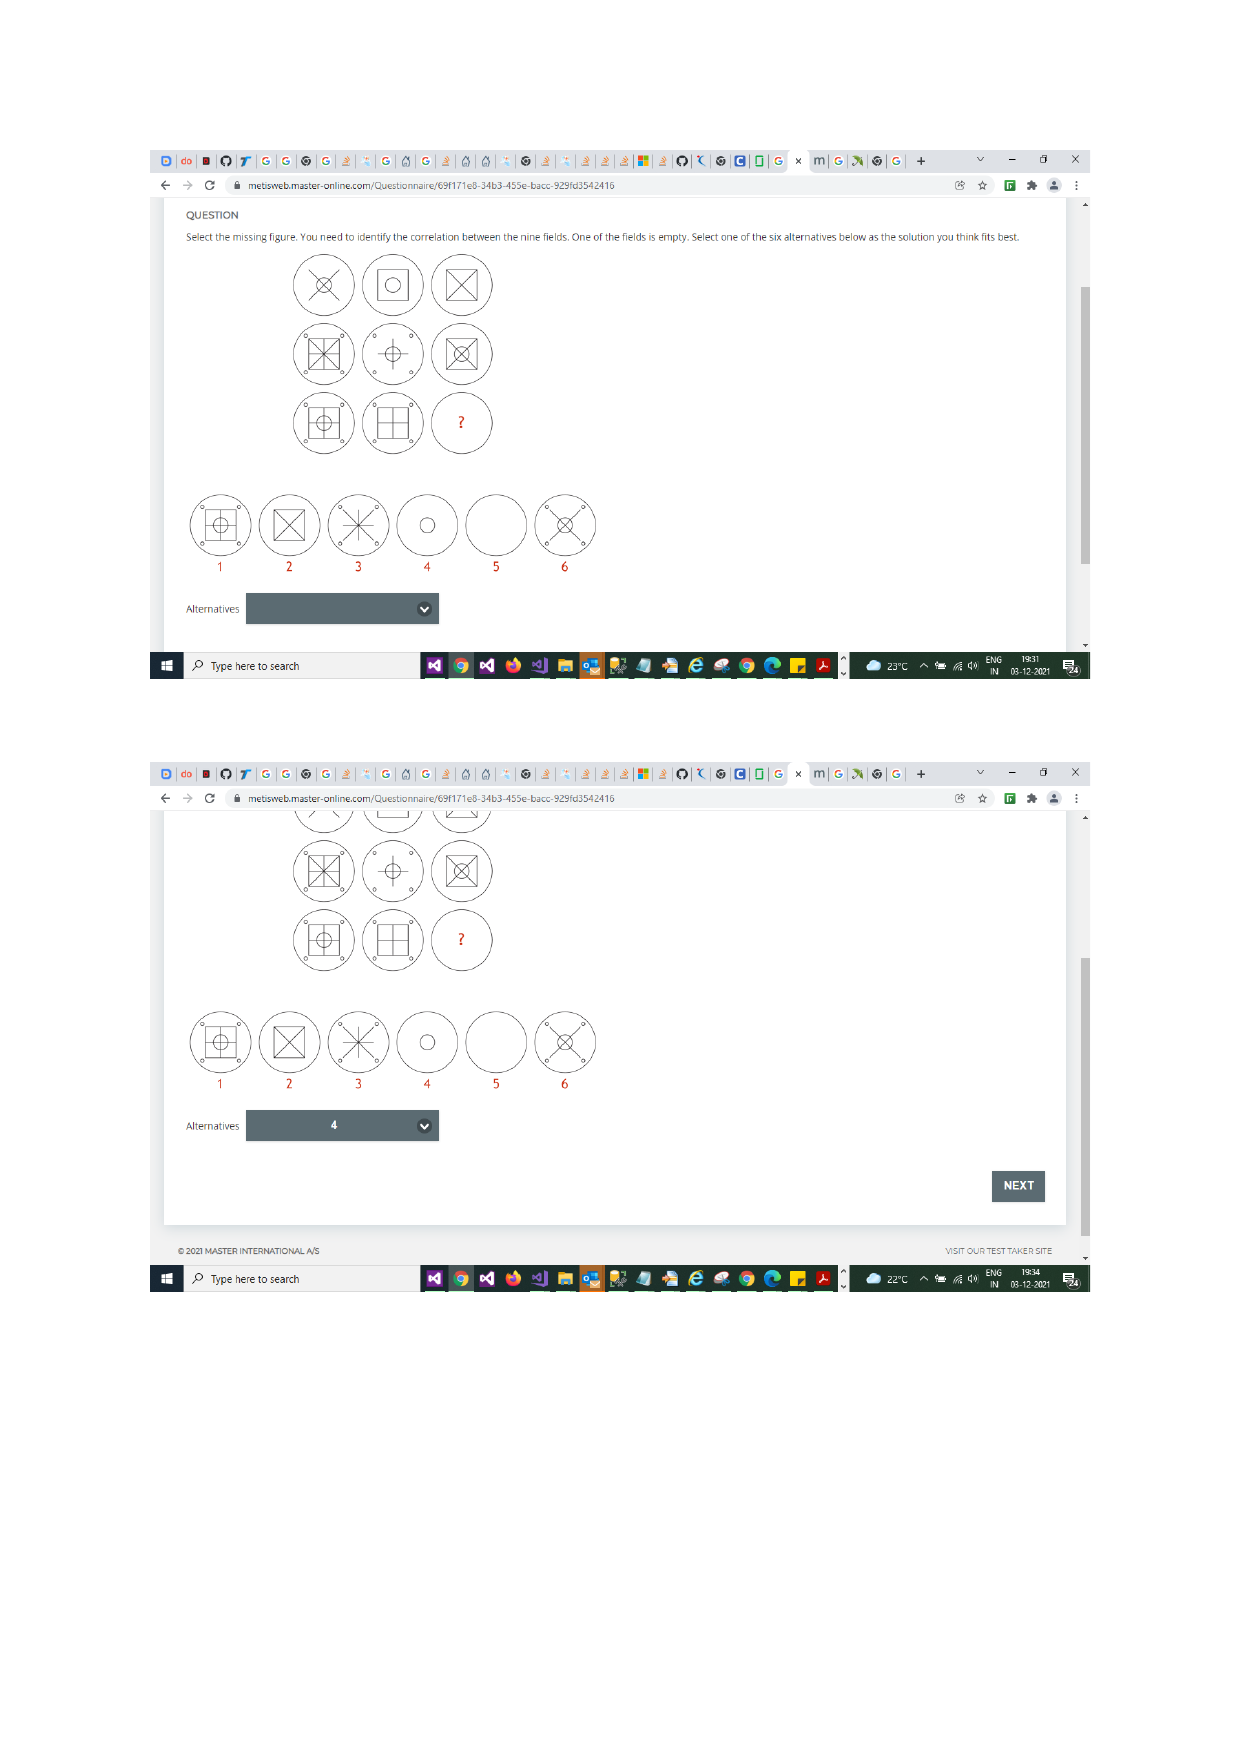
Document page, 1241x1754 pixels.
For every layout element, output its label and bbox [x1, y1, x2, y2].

picture [150, 762, 1091, 1292]
picture [150, 150, 1091, 679]
